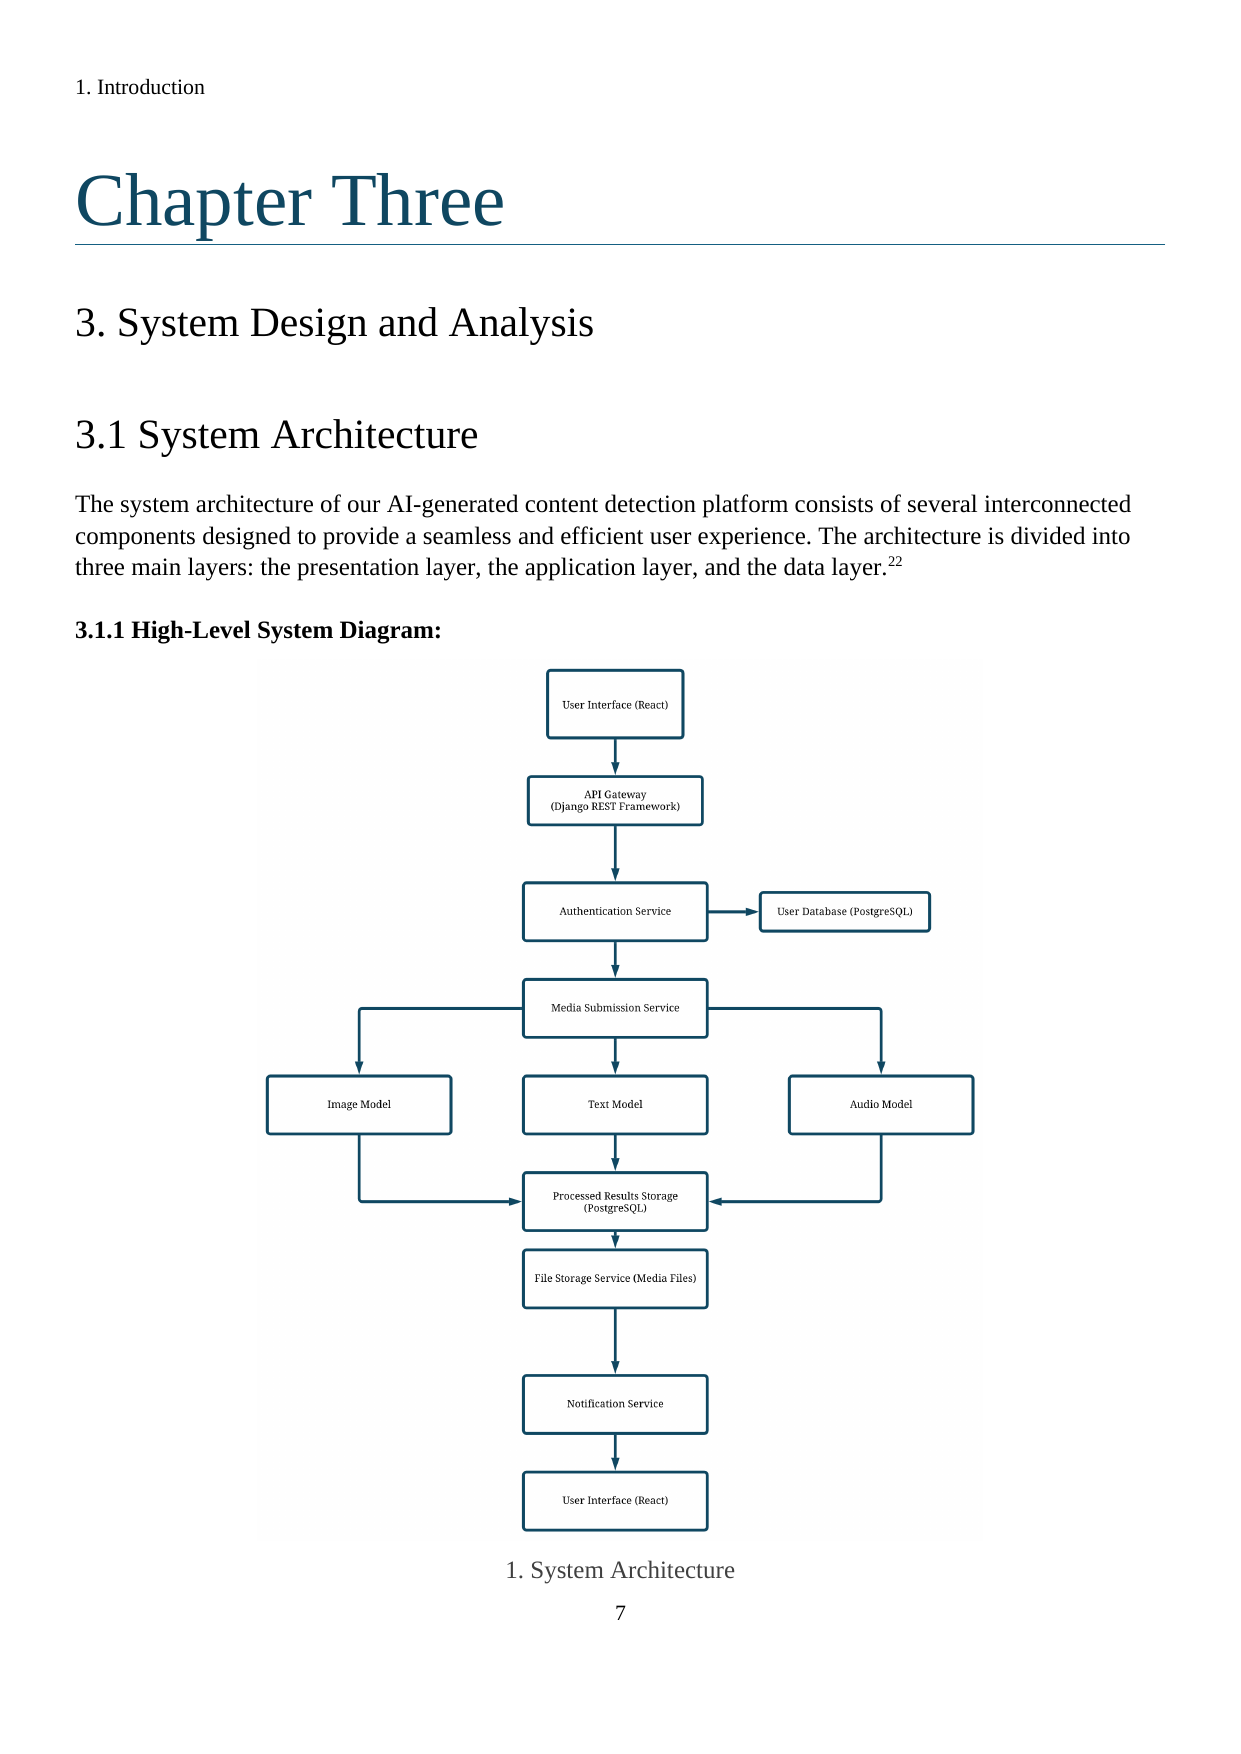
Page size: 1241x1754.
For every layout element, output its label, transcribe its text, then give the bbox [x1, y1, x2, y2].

picture [256, 659, 984, 1541]
text The system architecture of our AI-generated content detection platform consists of several interconnected components designed to provide a seamless and efficient user experience. The architecture is divided into three main layers: the presentation layer, the application layer, and the data layer. 3.1.1 High-Level System Diagram: [75, 458, 1165, 644]
subtitle 3. System Design and Analysis [75, 297, 1165, 345]
subtitle 3.1 System Architecture [75, 410, 1165, 458]
text 1. System Architecture [75, 1556, 1165, 1584]
subtitle Chapter Three [75, 156, 1165, 244]
